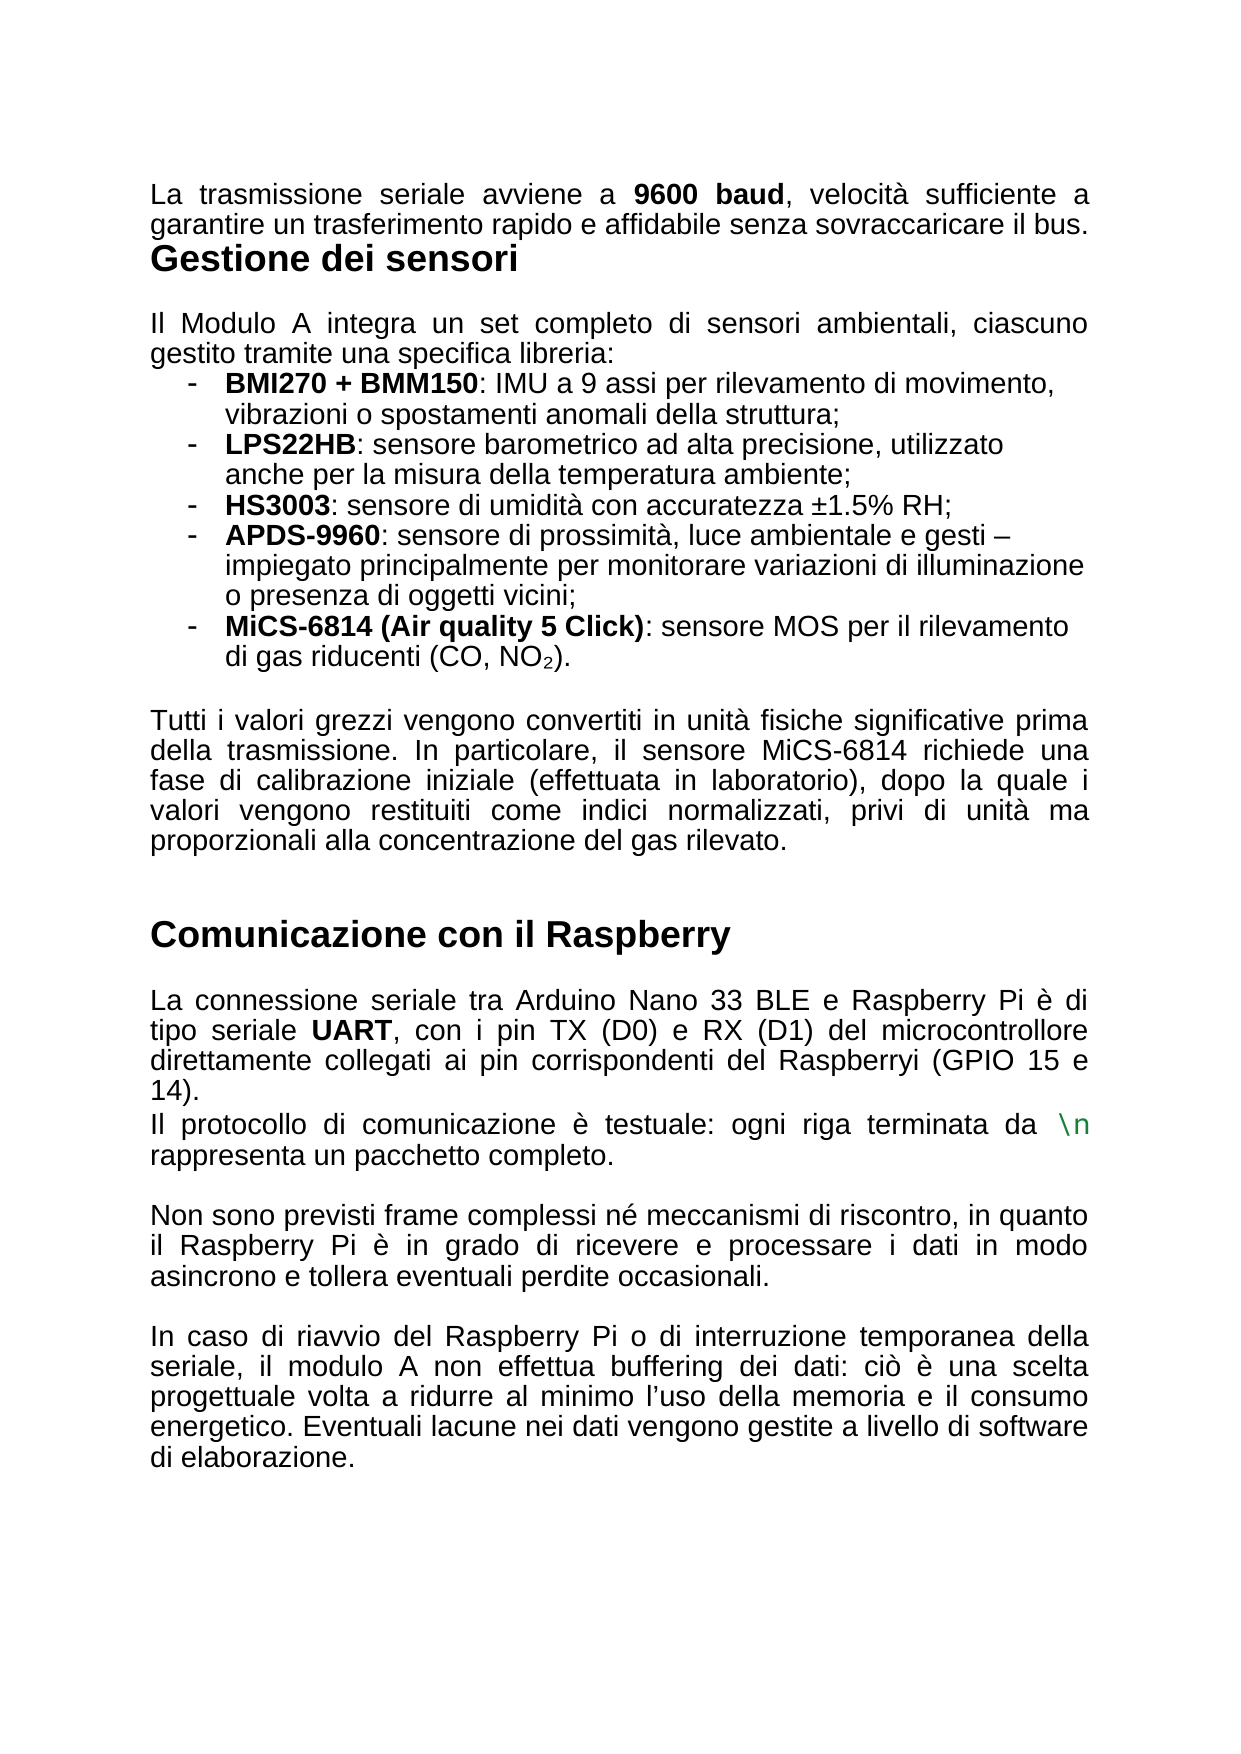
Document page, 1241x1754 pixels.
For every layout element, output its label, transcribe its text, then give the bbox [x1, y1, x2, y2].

list LPS22HB: sensore barometrico ad alta precisione, utilizzato anche per la misura della temperatura ambiente; [187, 430, 1090, 491]
list BMI270 + BMM150: IMU a 9 assi per rilevamento di movimento, vibrazioni o spostamenti anomali della struttura; [187, 370, 1090, 430]
subtitle Comunicazione con il Raspberry [150, 917, 1090, 956]
text La trasmissione seriale avviene a 9600 baud, velocità sufficiente a garantire un trasferimento rapido e affidabile senza sovraccaricare il bus. [150, 180, 1090, 240]
subtitle Gestione dei sensori [150, 240, 1090, 279]
text Tutti i valori grezzi vengono convertiti in unità fisiche significative prima della trasmissione. In particolare, il sensore MiCS-6814 richiede una fase di calibrazione iniziale (effettuata in laboratorio), dopo la quale i valori vengono restituiti come indici normalizzati, privi di unità ma proporzionali alla concentrazione del gas rilevato. [150, 706, 1090, 857]
list HS3003: sensore di umidità con accuratezza ±1.5% RH; [187, 491, 1090, 521]
text Non sono previsti frame complessi né meccanismi di riscontro, in quanto il Raspberry Pi è in grado di ricevere e processare i dati in modo asincrono e tollera eventuali perdite occasionali. [150, 1202, 1090, 1292]
list APDS-9960: sensore di prossimità, luce ambientale e gesti – impiegato principalmente per monitorare variazioni di illuminazione o presenza di oggetti vicini; [187, 521, 1090, 612]
text La connessione seriale tra Arduino Nano 33 BLE e Raspberry Pi è di tipo seriale UART, con i pin TX (D0) e RX (D1) del microcontrollore direttamente collegati ai pin corrispondenti del Raspberryi (GPIO 15 e 14). [150, 986, 1090, 1107]
text Il protocollo di comunicazione è testuale: ogni riga terminata da \n rappresenta un pacchetto completo. [150, 1107, 1090, 1171]
text In caso di riavvio del Raspberry Pi o di interruzione temporanea della seriale, il modulo A non effettua buffering dei dati: ciò è una scelta progettuale volta a ridurre al minimo l’uso della memoria e il consumo energetico. Eventuali lacune nei dati vengono gestite a livello di software di elaborazione. [150, 1322, 1090, 1473]
text Il Modulo A integra un set completo di sensori ambientali, ciascuno gestito tramite una specifica libreria: [150, 309, 1090, 370]
list MiCS-6814 (Air quality 5 Click): sensore MOS per il rilevamento di gas riducenti (CO, NO₂). [187, 612, 1090, 672]
